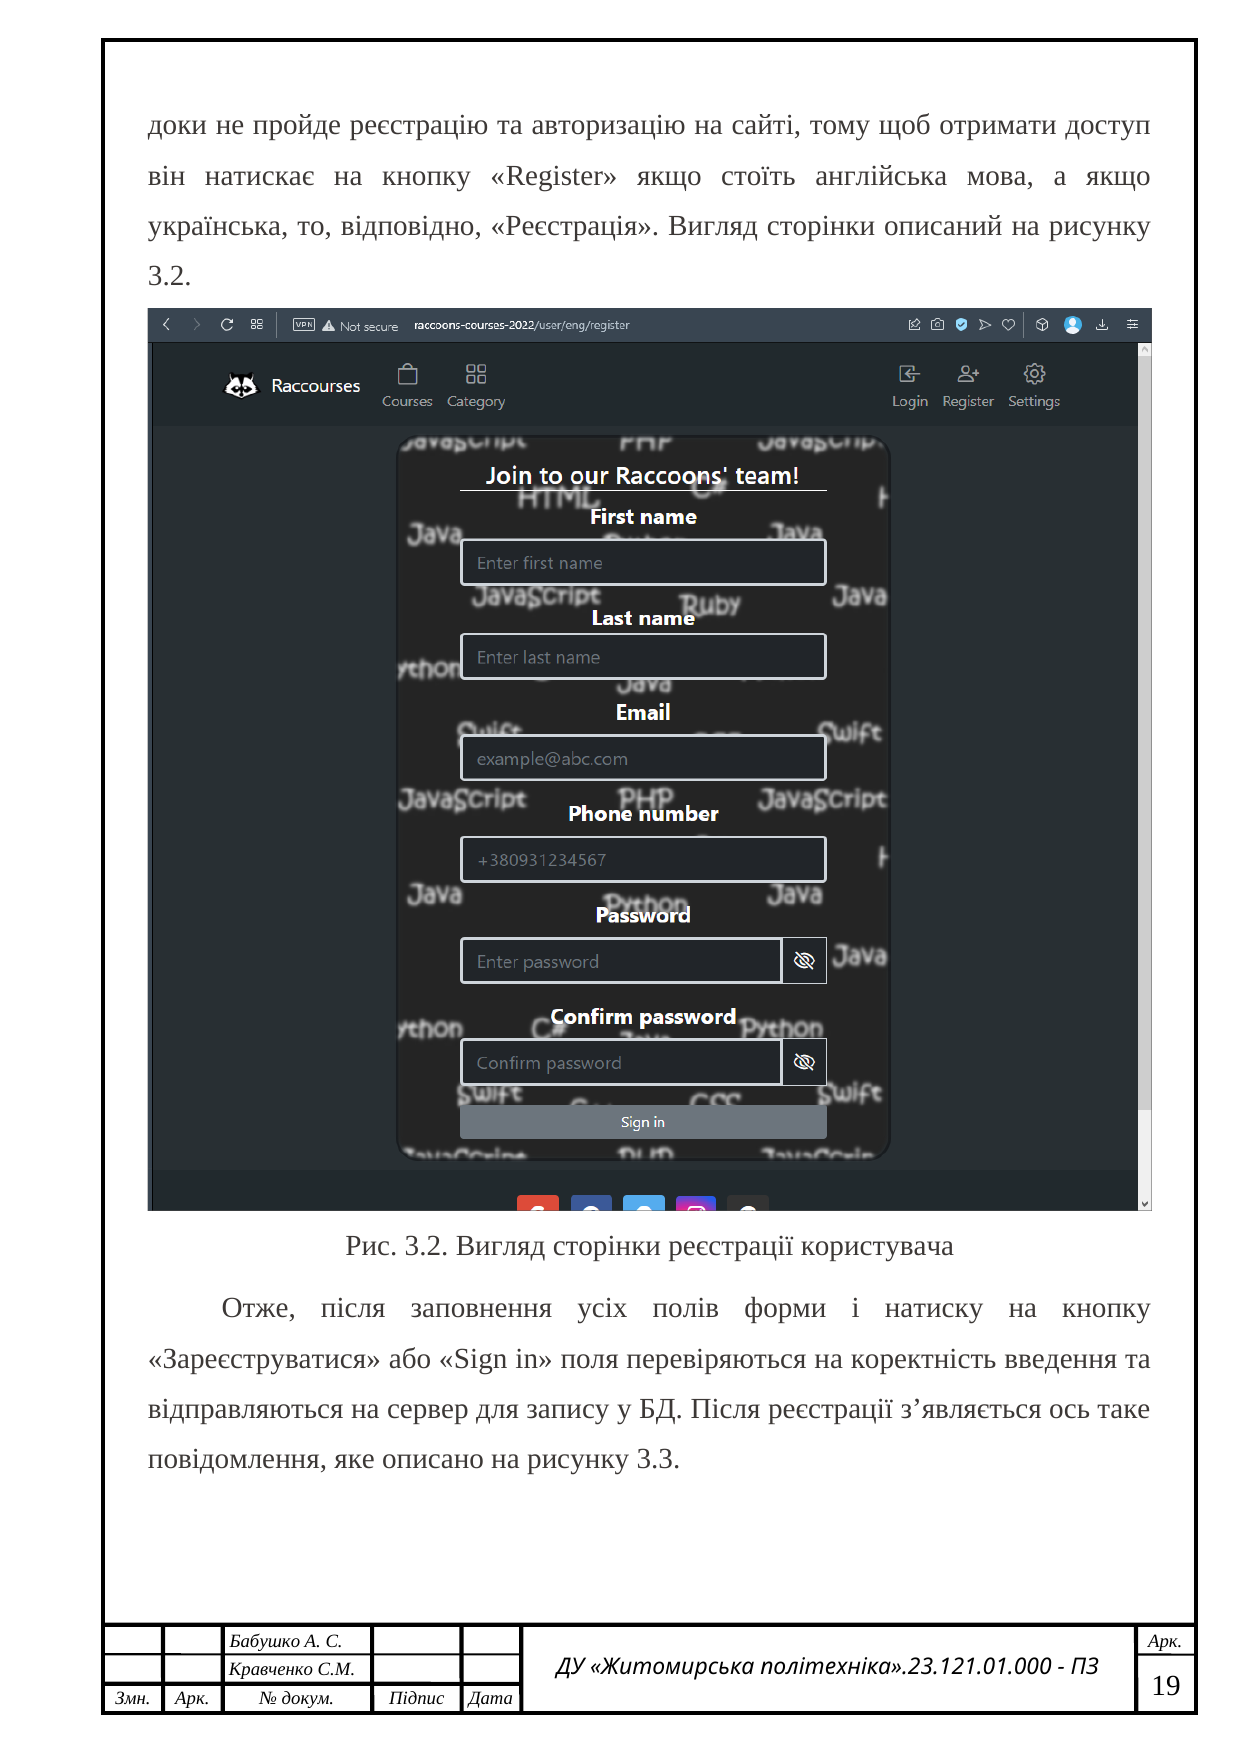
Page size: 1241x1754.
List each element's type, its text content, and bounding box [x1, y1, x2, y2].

text Отже, після заповнення усіх полів форми і натиску на кнопку «Зареєструватися» або «Sign in» поля перевіряються на коректність введення та відправляються на сервер для запису у БД. Після реєстрації з’являється ось таке повідомлення, яке описано на рисунку 3.3. [148, 1291, 1152, 1475]
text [148, 107, 1152, 292]
picture [147, 308, 1152, 1211]
text Рис. 3.2. Вигляд сторінки реєстрації користувача [148, 1228, 1152, 1261]
